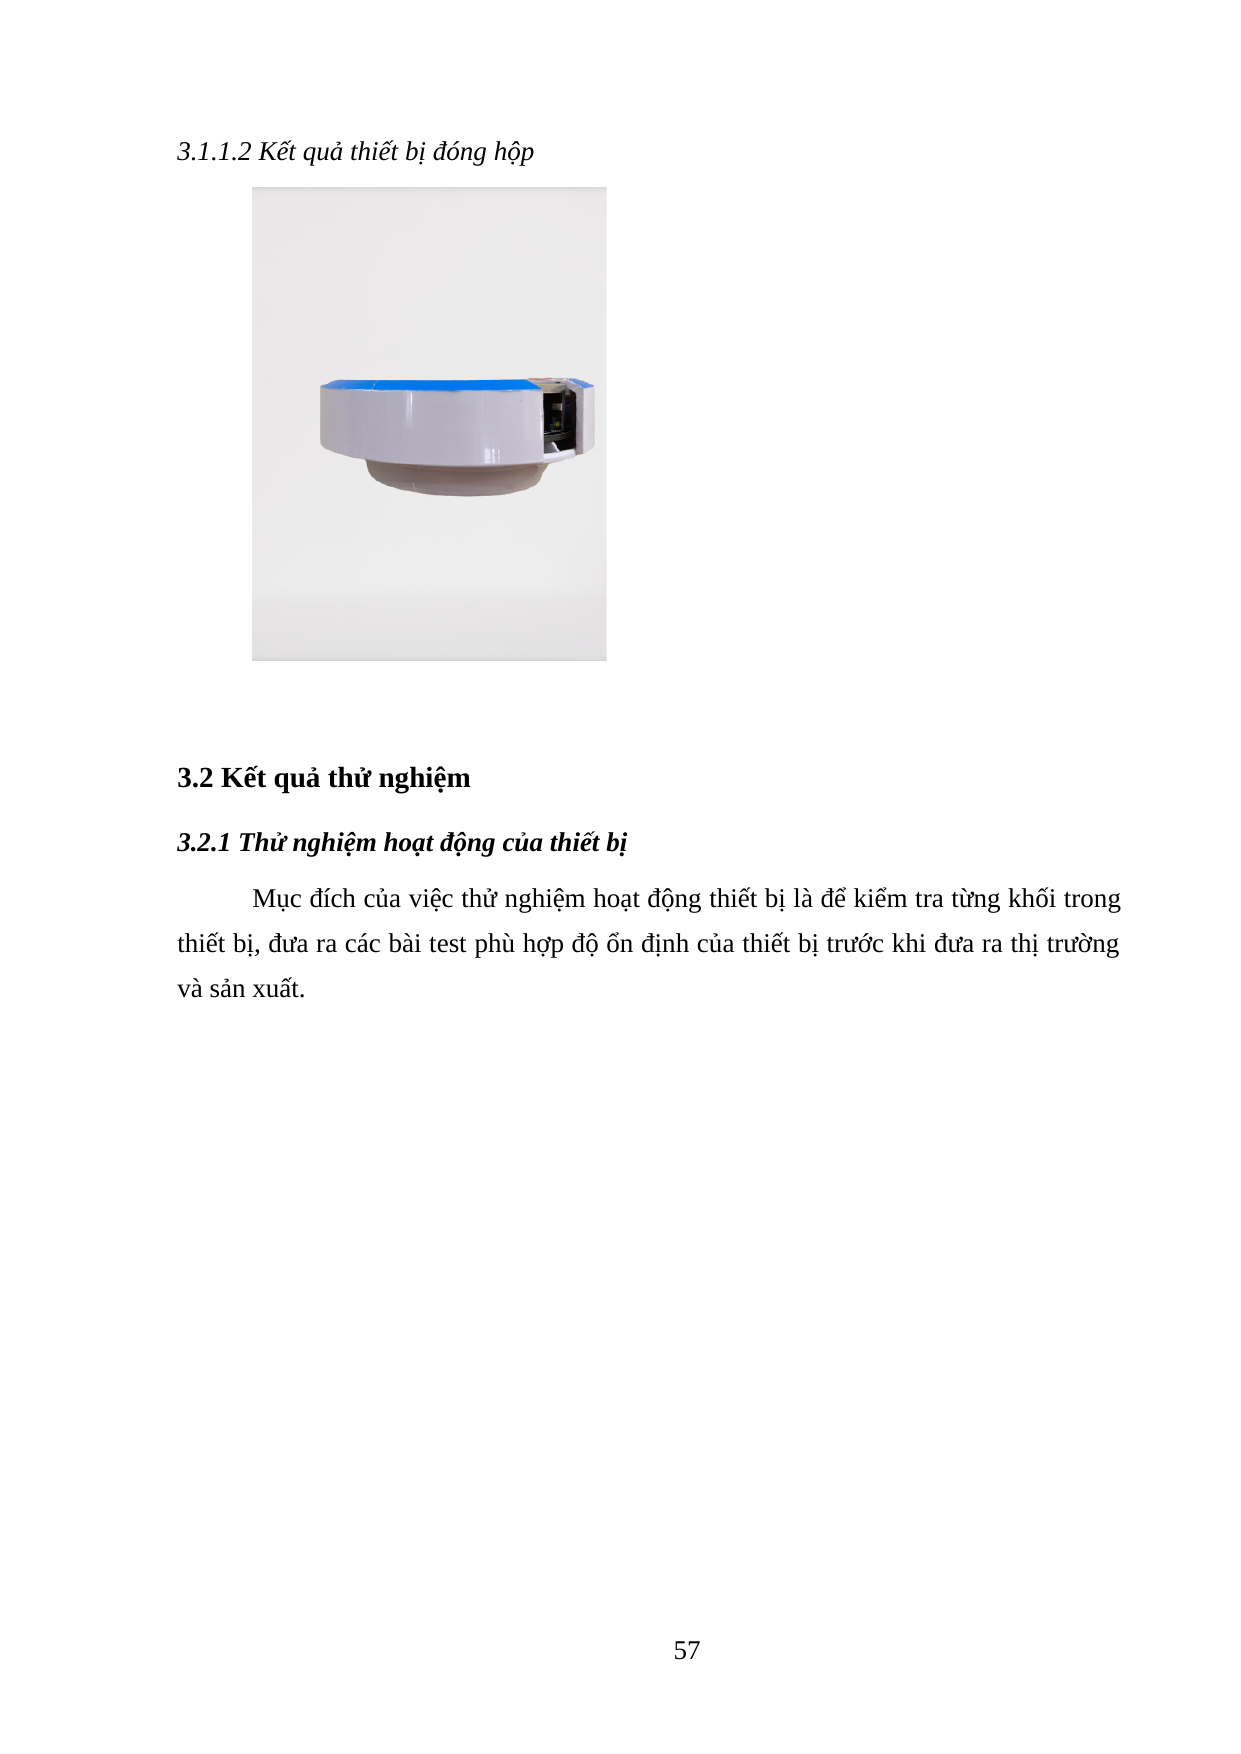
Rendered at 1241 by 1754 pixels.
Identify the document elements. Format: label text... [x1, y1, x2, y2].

subtitle Kết quả thiết bị đóng hộp [177, 131, 1122, 169]
picture [252, 187, 607, 661]
subtitle Thử nghiệm hoạt động của thiết bị [177, 823, 1122, 861]
subtitle Kết quả thử nghiệm [177, 758, 1122, 796]
text Mục đích của việc thử nghiệm hoạt động thiết bị là để kiểm tra từng khối trong thiết bị, đưa ra các bài test phù hợp độ ổn định của thiết bị trước khi đưa ra thị trường và sản xuất. [177, 879, 1122, 1007]
